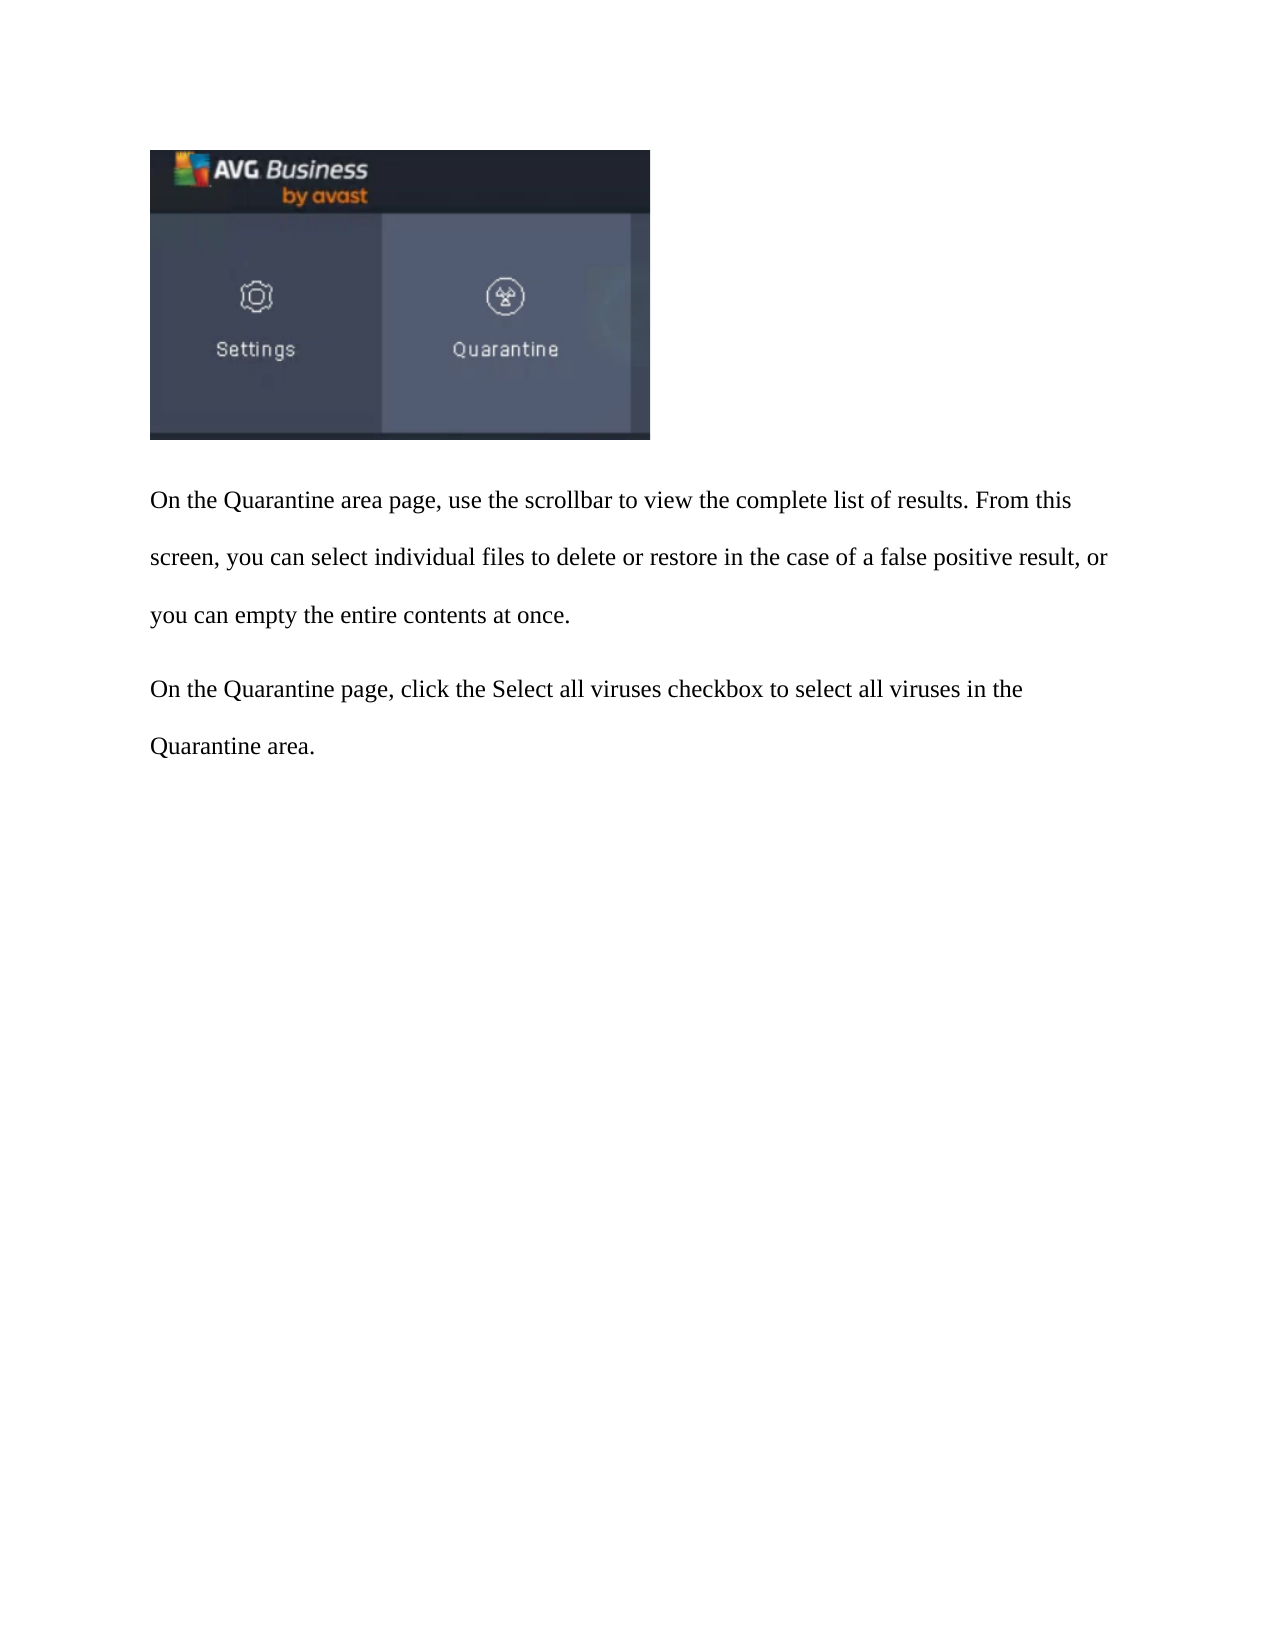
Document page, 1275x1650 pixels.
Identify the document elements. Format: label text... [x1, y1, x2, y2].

picture [150, 150, 650, 440]
text On the Quarantine area page, use the scrollbar to view the complete list of results. From this screen, you can select individual files to delete or restore in the case of a false positive result, or you can empty the entire contents at once. [150, 485, 1125, 628]
text On the Quarantine page, click the Select all viruses checkbox to select all viruses in the Quarantine area. [150, 674, 1125, 760]
